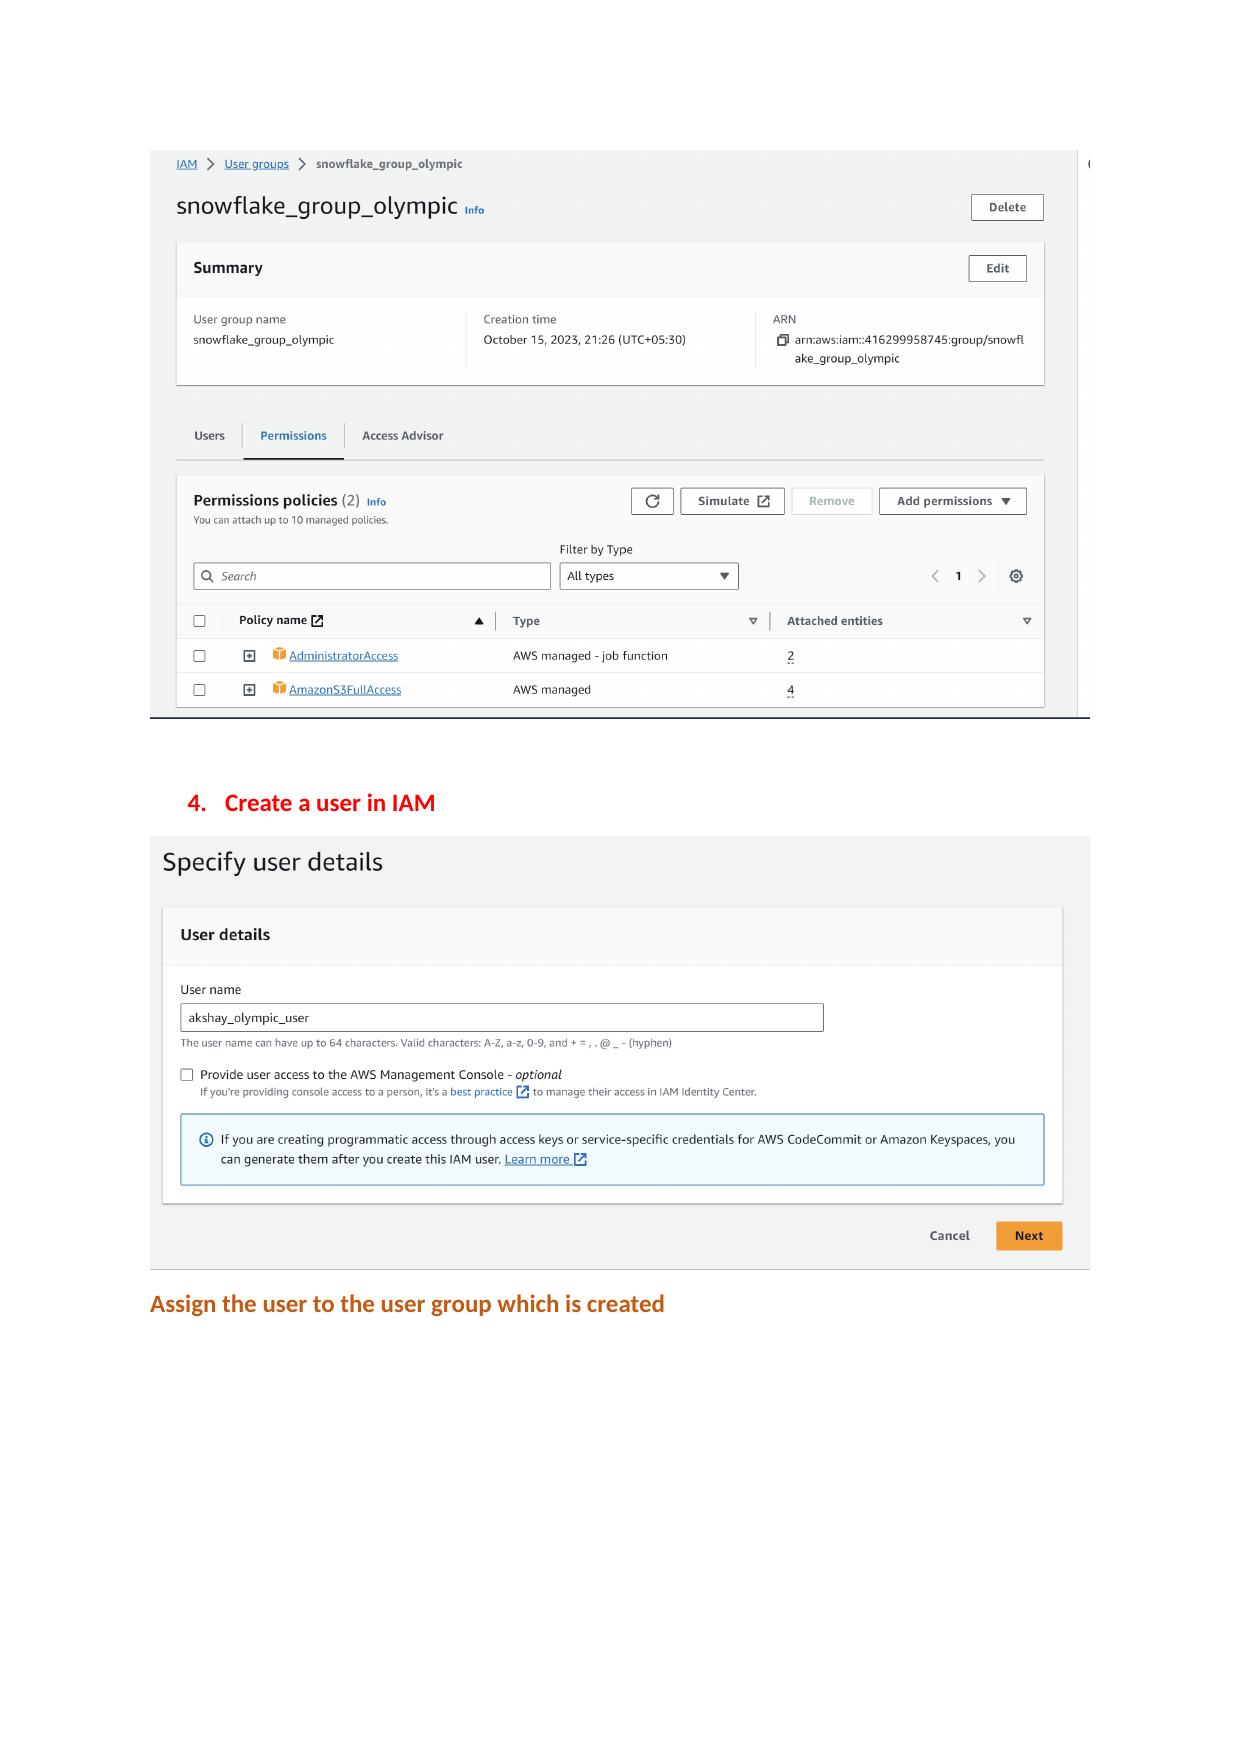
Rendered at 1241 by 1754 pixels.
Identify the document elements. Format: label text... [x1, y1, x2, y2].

text Assign the user to the user group which is created [150, 1288, 1090, 1319]
list Create a user in IAM [187, 787, 1090, 817]
picture [150, 836, 1091, 1270]
picture [150, 150, 1091, 719]
